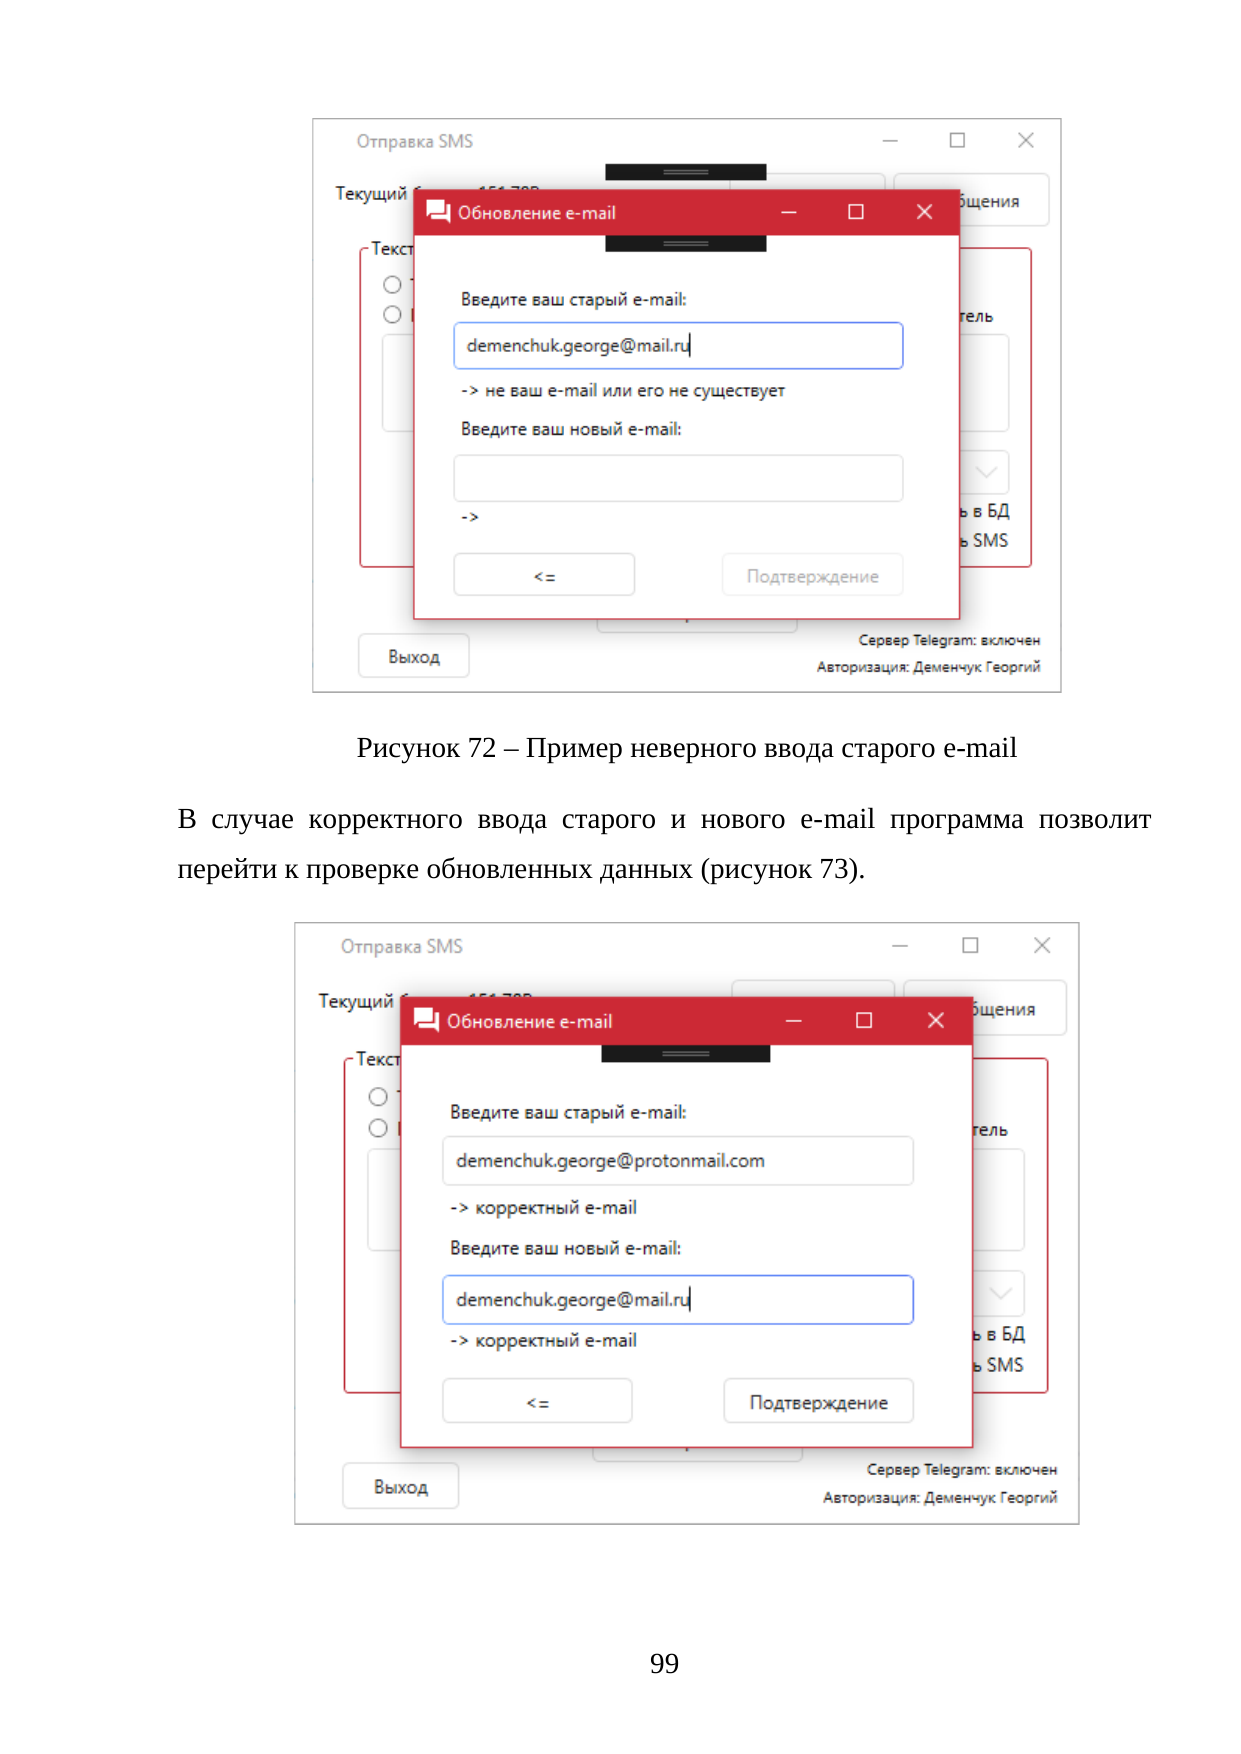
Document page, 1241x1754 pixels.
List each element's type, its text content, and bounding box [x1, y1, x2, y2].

text Рисунок 72 – Пример неверного ввода старого e-mail [222, 730, 1152, 764]
picture [312, 118, 1062, 693]
text В случае корректного ввода старого и нового е-mail программа позволит перейти к проверке обновленных данных (рисунок 73). [177, 801, 1152, 885]
picture [294, 922, 1080, 1525]
